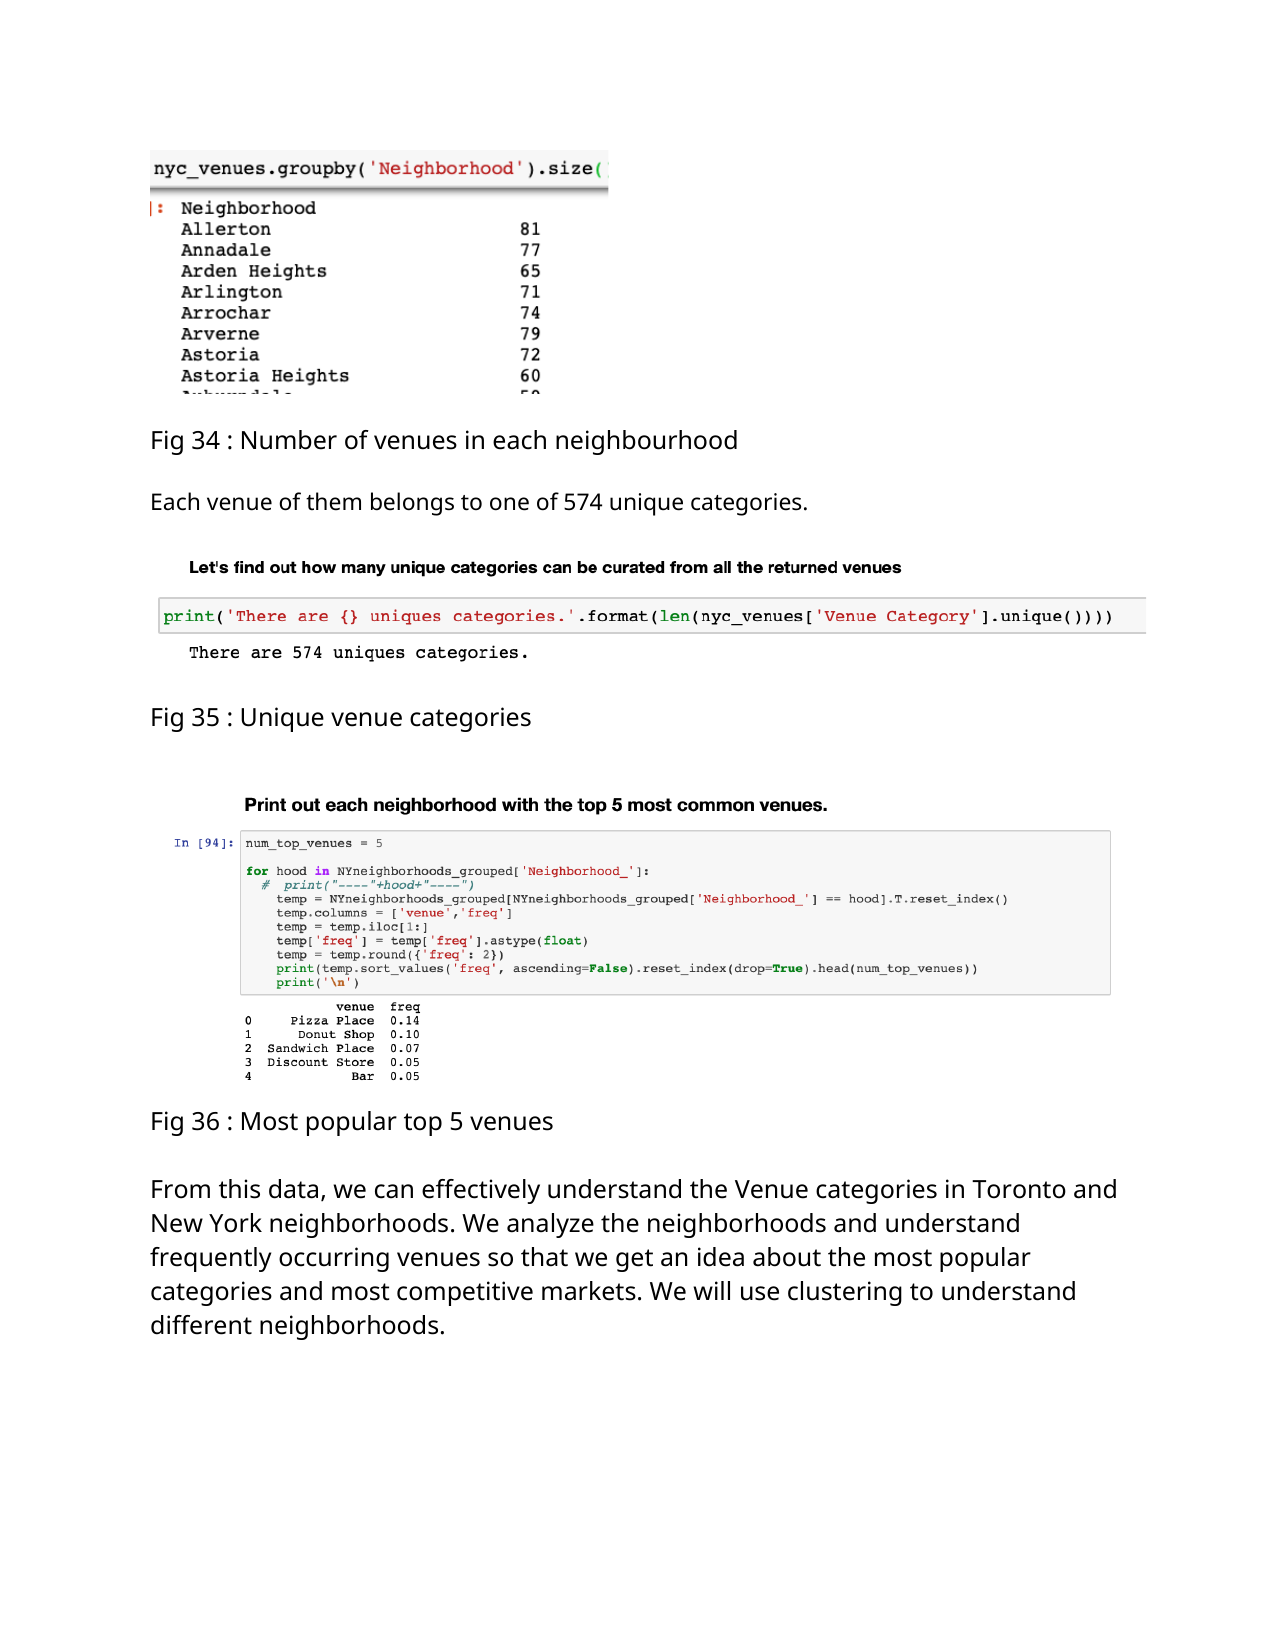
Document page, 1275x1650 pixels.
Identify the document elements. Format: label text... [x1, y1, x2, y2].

picture [150, 768, 1125, 1104]
picture [150, 150, 609, 394]
text Fig 34 : Number of venues in each neighbourhood [150, 423, 1125, 457]
text From this data, we can effectively understand the Venue categories in Toronto and New York neighborhoods. We analyze the neighborhoods and understand frequently occurring venues so that we get an idea about the most popular categories and most competitive markets. We will use clustering to understand different neighborhoods. [150, 1171, 1125, 1342]
text Fig 36 : Most popular top 5 venues [150, 1104, 1125, 1137]
picture [150, 546, 1147, 671]
text Fig 35 : Unique venue categories [150, 700, 1125, 734]
text Each venue of them belongs to one of 574 unique categories. [150, 486, 1125, 517]
